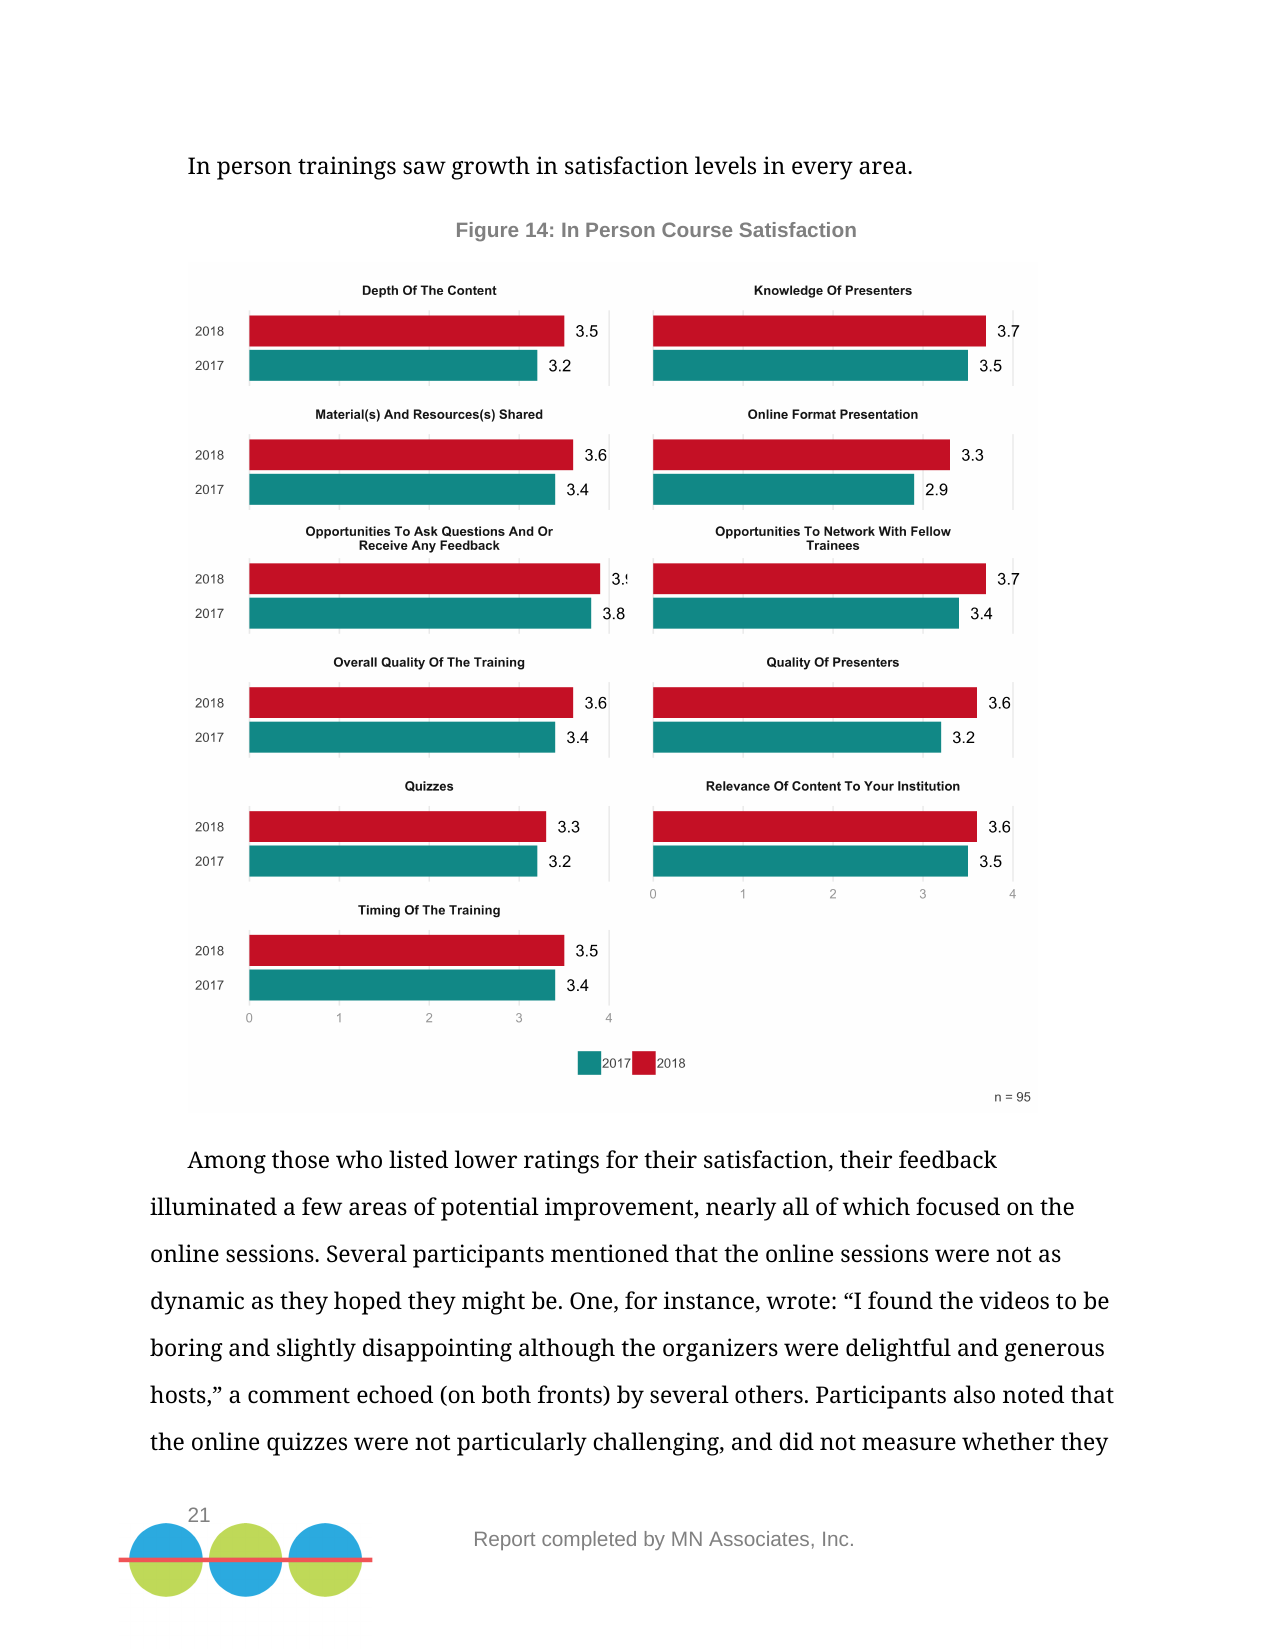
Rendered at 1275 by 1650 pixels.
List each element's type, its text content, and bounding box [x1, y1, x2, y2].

text In person trainings saw growth in satisfaction levels in every area. [150, 150, 1125, 181]
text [150, 1144, 1125, 1457]
picture [118, 1523, 373, 1649]
picture [187, 262, 1038, 1113]
